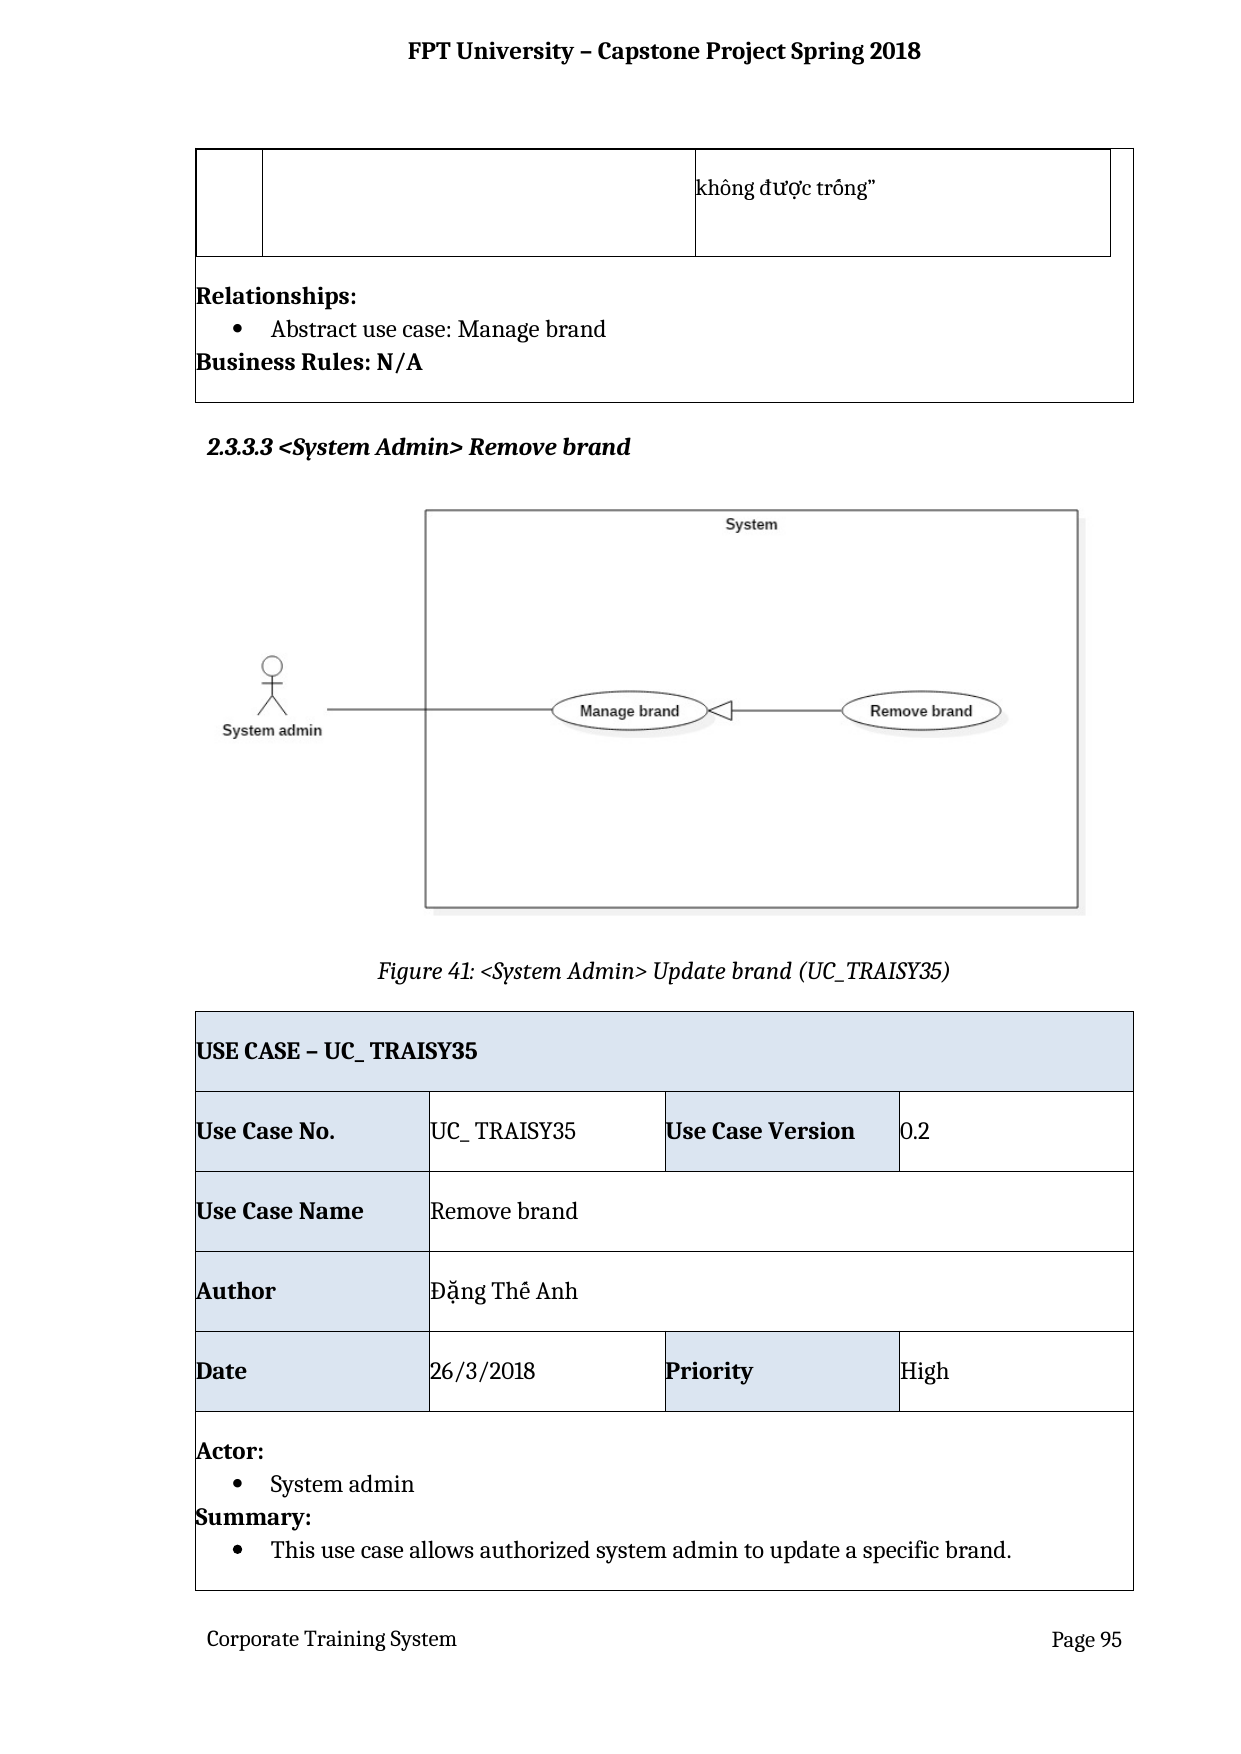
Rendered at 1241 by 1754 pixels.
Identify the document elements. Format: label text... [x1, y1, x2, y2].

table_cell Use Case Name [196, 1172, 429, 1251]
table_cell Date [196, 1332, 429, 1411]
table_cell UC_ TRAISY35 [430, 1092, 665, 1171]
table_cell Use Case Version [666, 1092, 899, 1171]
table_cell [196, 1412, 1133, 1589]
text 2.3.3.3 <System Admin> Remove brand [207, 433, 1122, 462]
table_cell 0.2 [900, 1092, 1133, 1171]
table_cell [196, 149, 1133, 402]
table_cell Use Case No. [196, 1092, 429, 1171]
table_cell Author [196, 1252, 429, 1331]
table_cell Đặng Thế Anh [430, 1252, 1133, 1331]
picture [206, 499, 1123, 953]
table_cell Priority [666, 1332, 899, 1411]
table_cell Remove brand [430, 1172, 1133, 1251]
table_cell High [900, 1332, 1133, 1411]
text Figure 41: <System Admin> Update brand (UC_TRAISY35) [207, 957, 1122, 986]
table_cell 26/3/2018 [430, 1332, 665, 1411]
table_header USE CASE – UC_ TRAISY35 [196, 1012, 1133, 1091]
